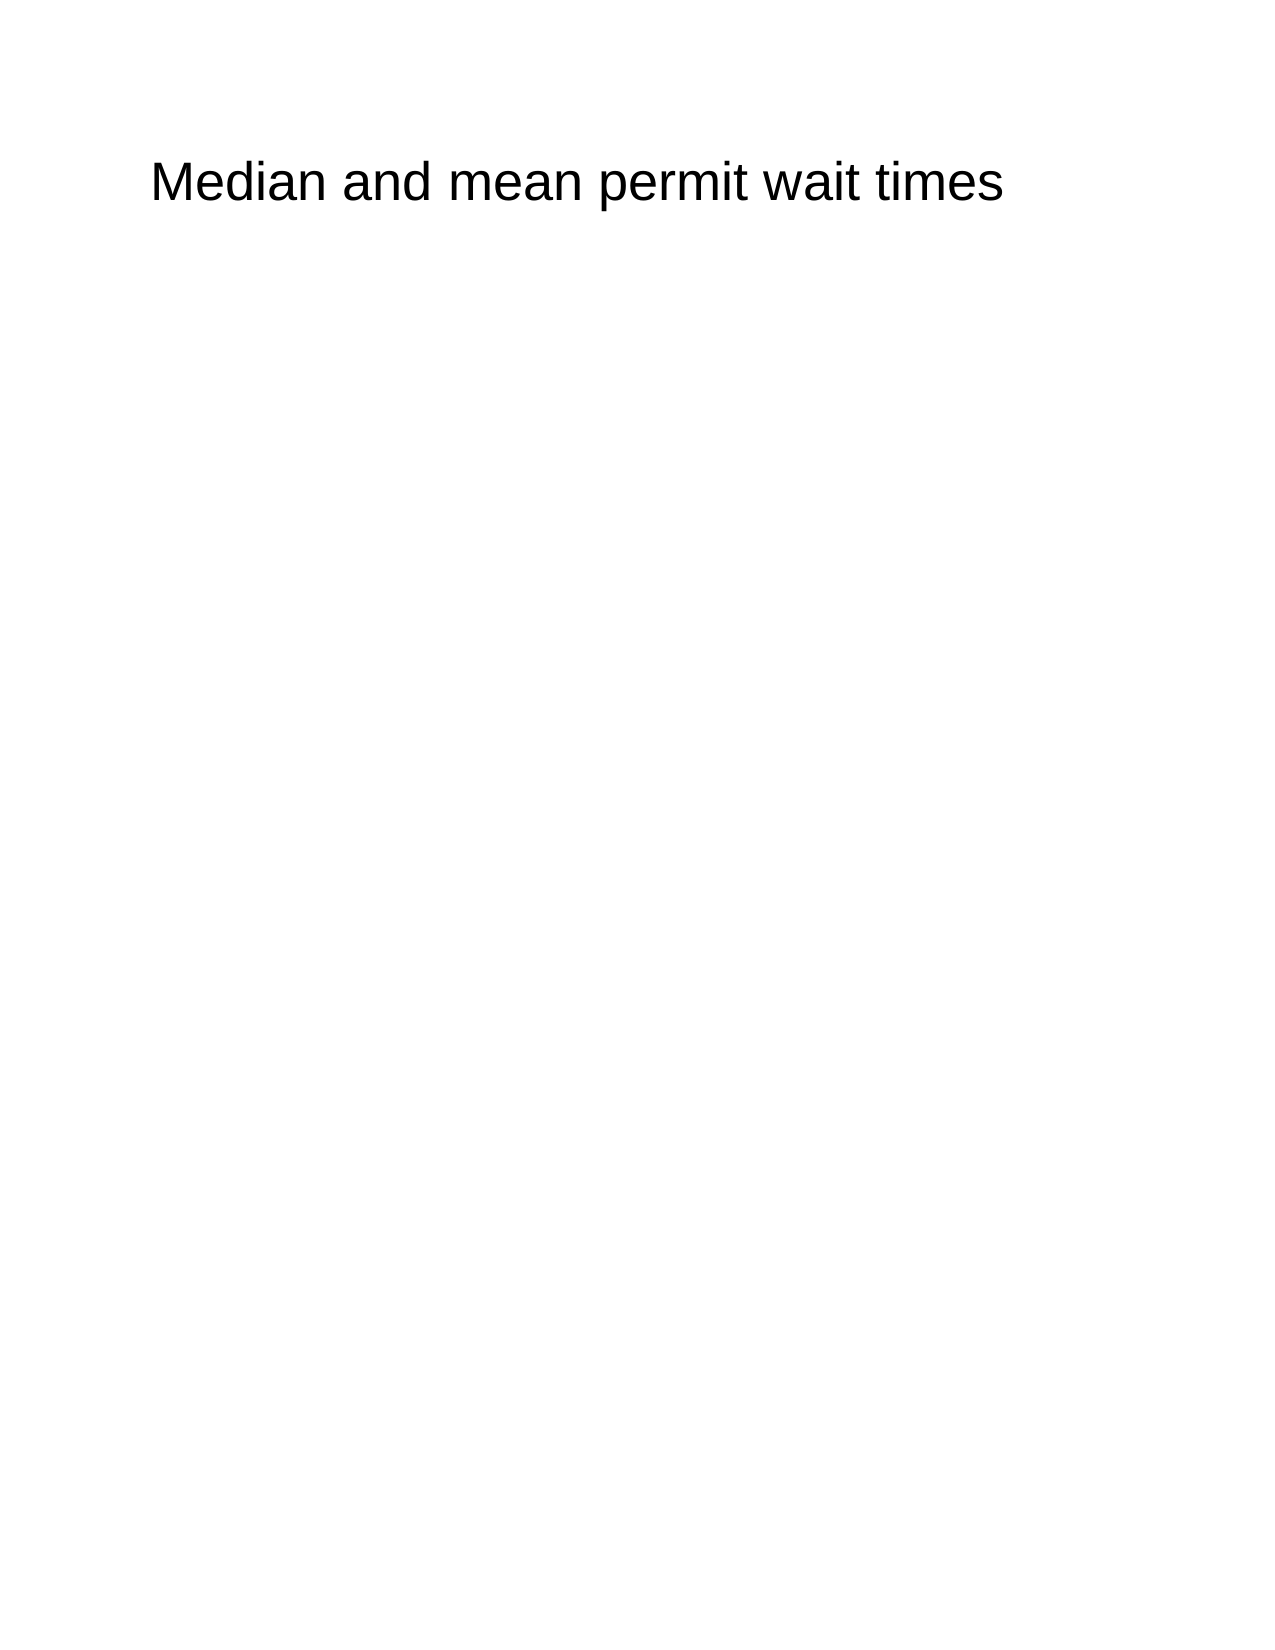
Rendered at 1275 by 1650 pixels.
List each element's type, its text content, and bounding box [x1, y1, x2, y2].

title Median and mean permit wait times [150, 150, 1125, 212]
